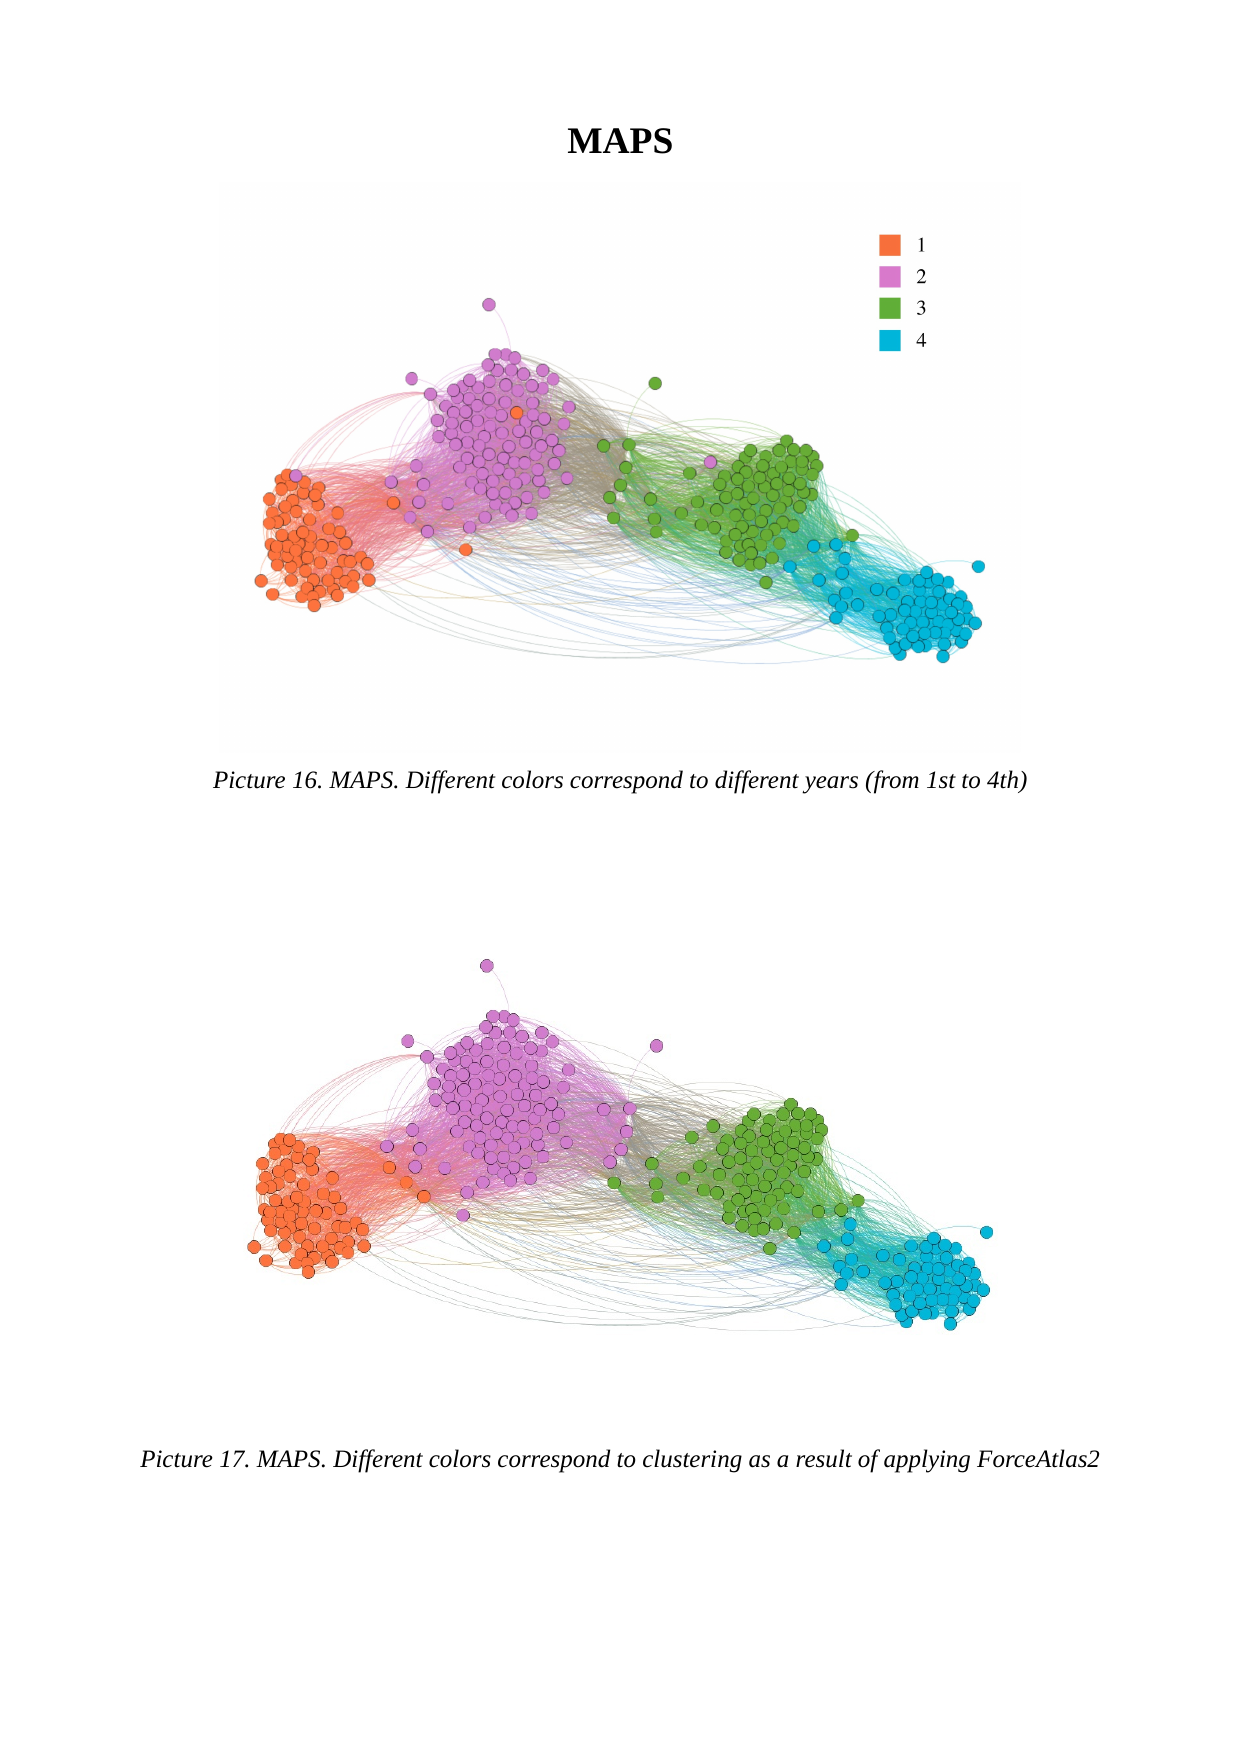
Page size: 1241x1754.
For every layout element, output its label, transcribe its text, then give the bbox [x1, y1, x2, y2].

picture [219, 182, 1021, 753]
subtitle MAPS [118, 118, 1122, 161]
text Picture 16. MAPS. Different colors correspond to different years (from 1st to 4th) [118, 765, 1122, 794]
text Picture 17. MAPS. Different colors correspond to clustering as a result of applying ForceAtlas2 [118, 1444, 1122, 1473]
picture [218, 870, 1022, 1426]
